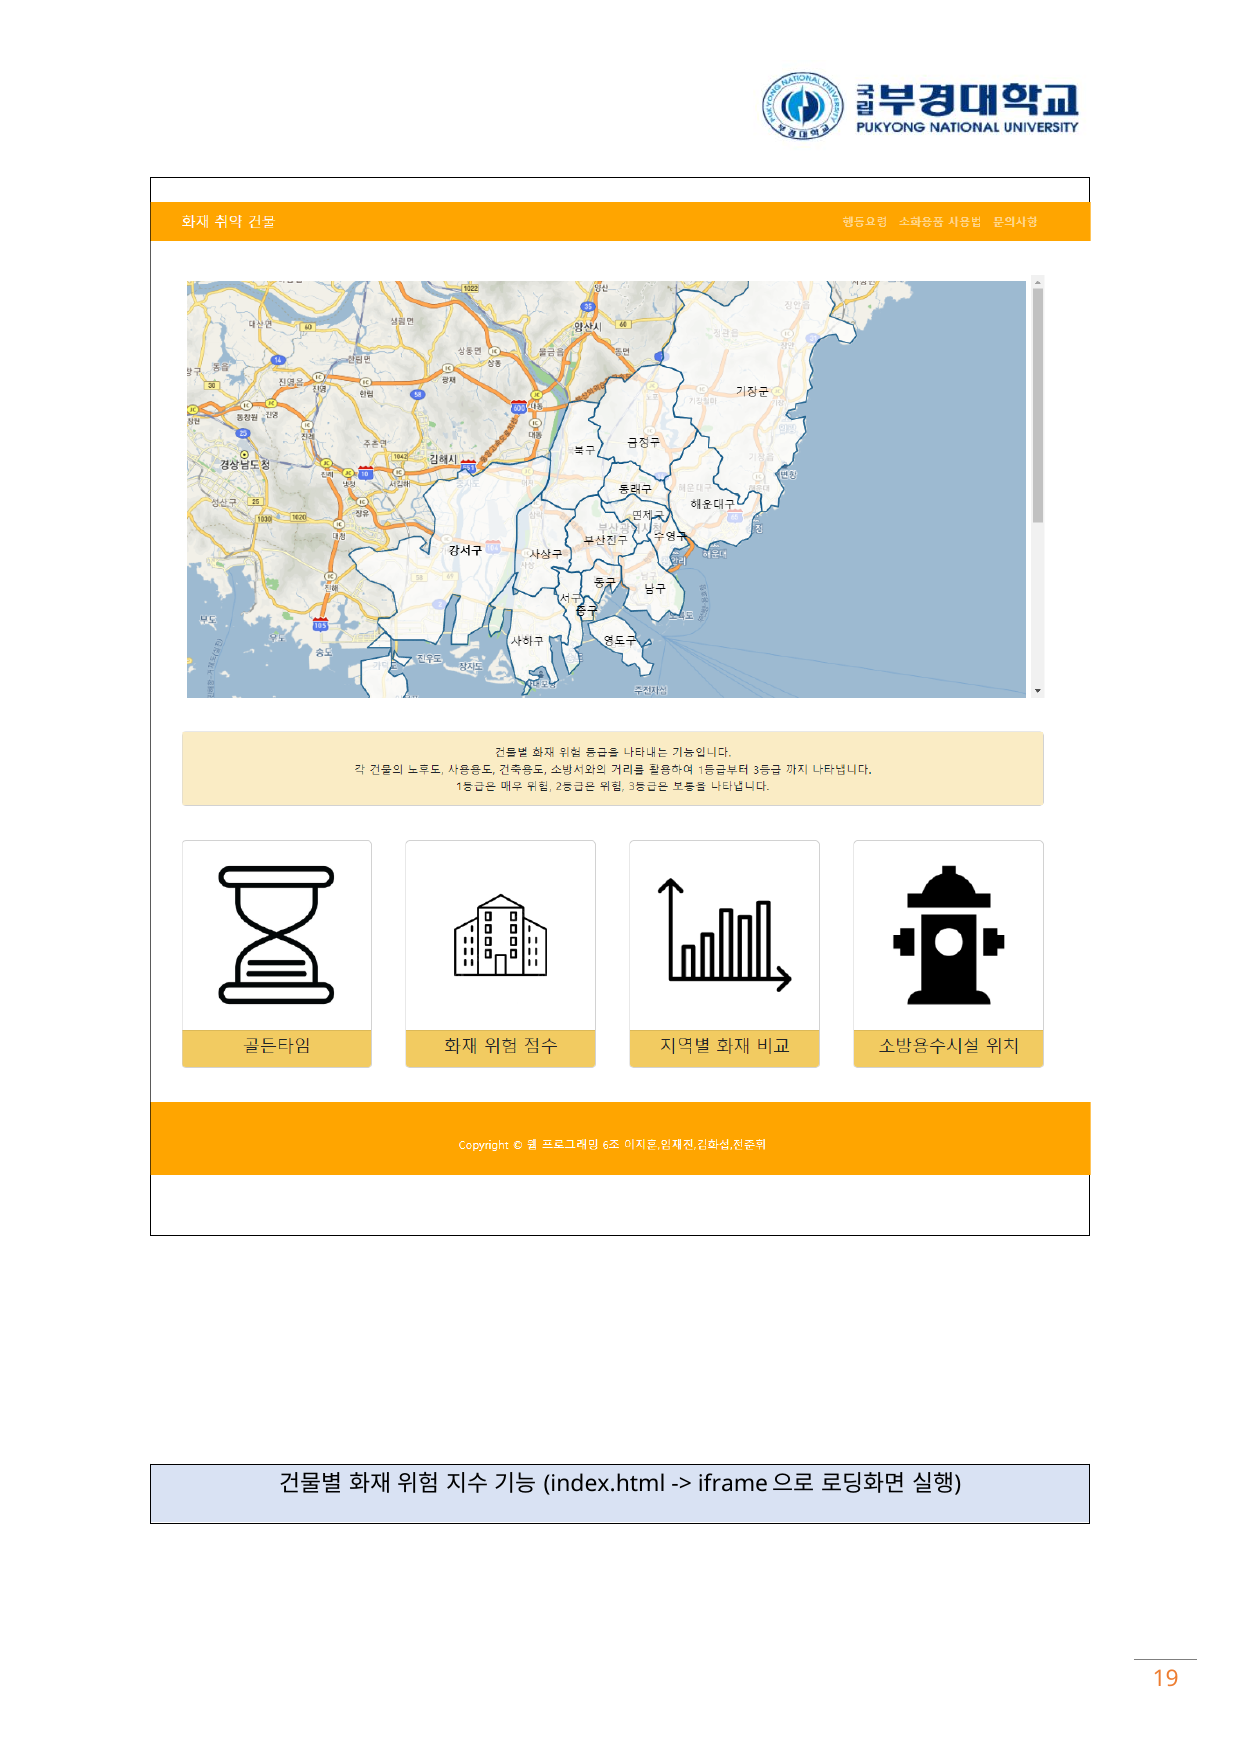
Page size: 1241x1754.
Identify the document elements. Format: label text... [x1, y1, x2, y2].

table_cell [151, 178, 1089, 202]
table_header 건물별 화재 위험 지수 기능 (index.html -> iframe으로 로딩화면 실행) [151, 1465, 1089, 1522]
picture [753, 60, 1091, 151]
table_cell [151, 1175, 1089, 1235]
picture [150, 202, 1091, 1175]
